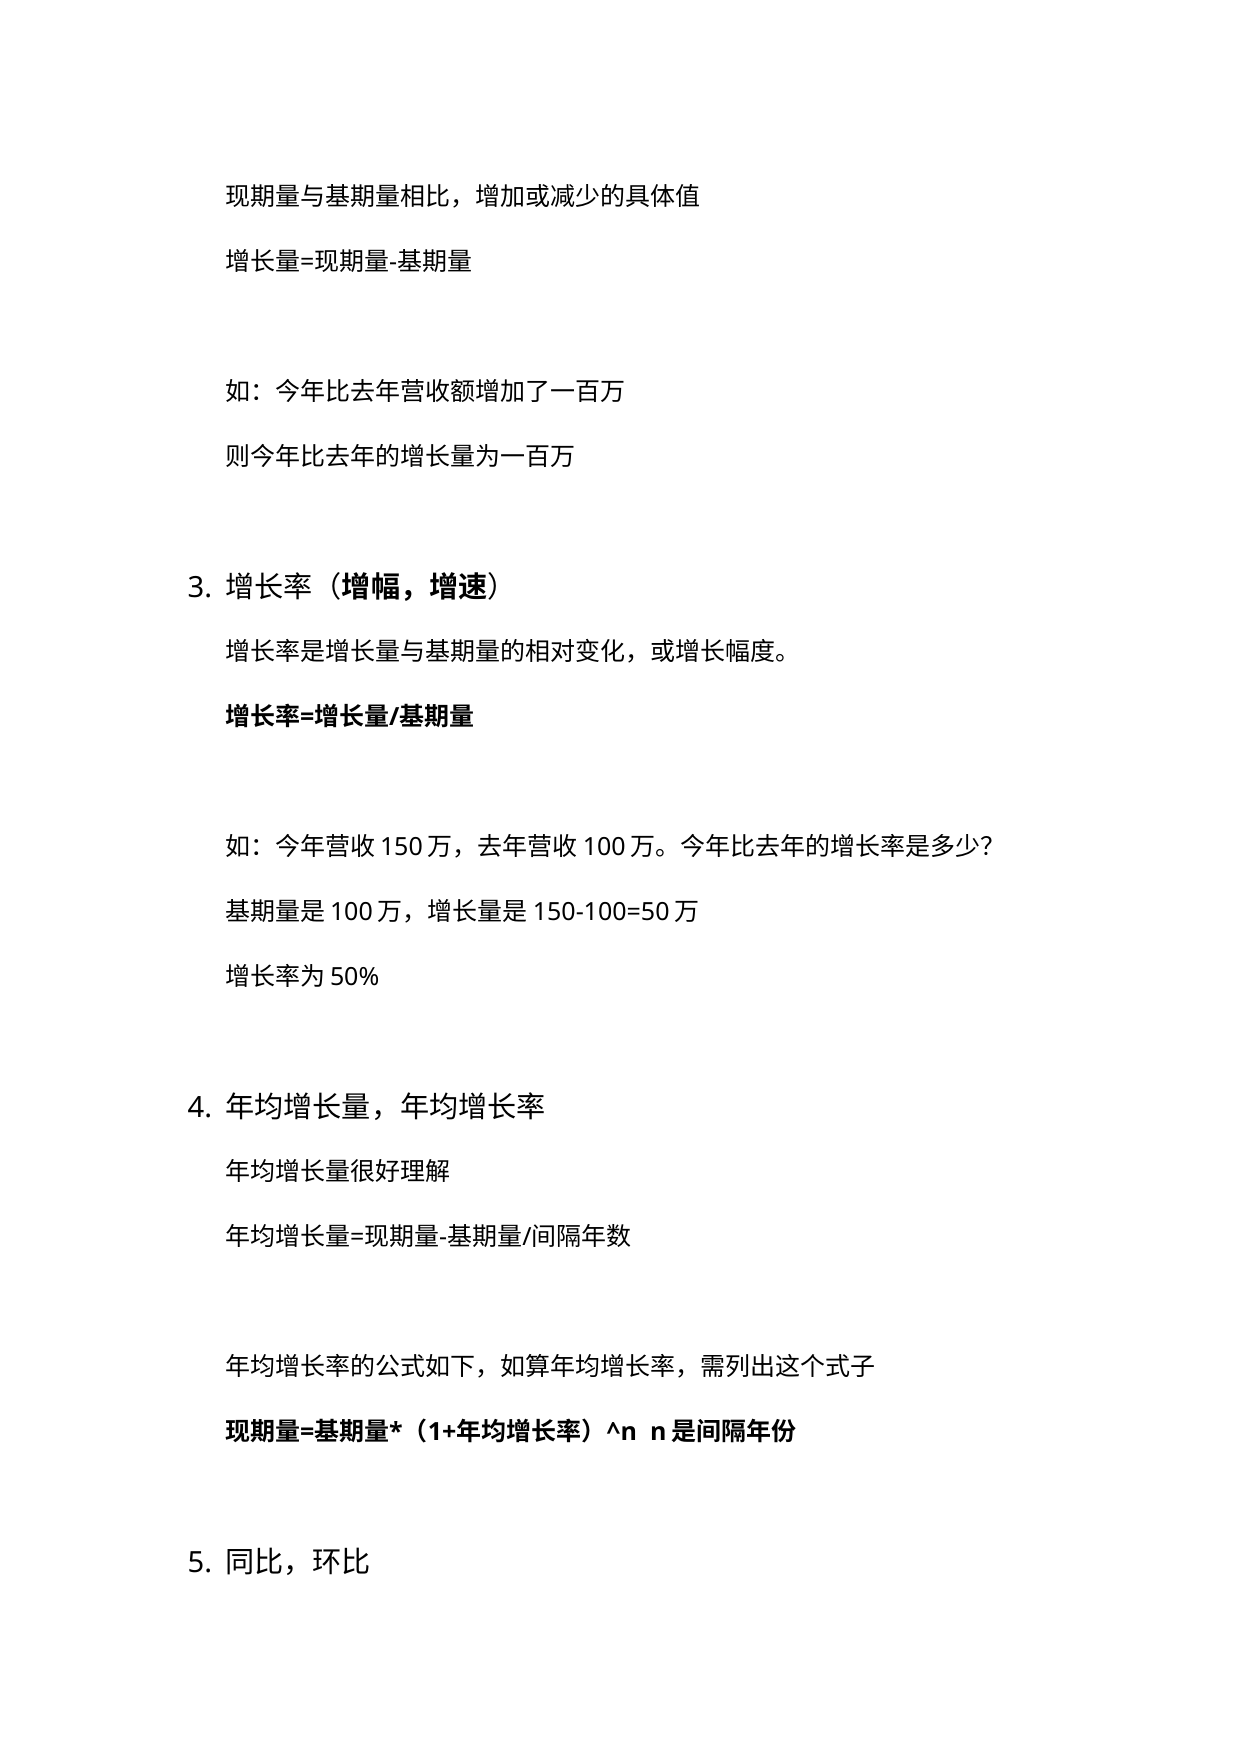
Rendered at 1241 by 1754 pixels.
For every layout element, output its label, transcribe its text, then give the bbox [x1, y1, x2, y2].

list 则今年比去年的增长量为一百万 [225, 422, 1053, 487]
list 基期量是100万，增长量是150-100=50万 [225, 877, 1053, 942]
list 年均增长量=现期量-基期量/间隔年数 [225, 1202, 1053, 1267]
list 同比，环比 [187, 1527, 1053, 1592]
list 年均增长量很好理解 [225, 1137, 1053, 1202]
list 年均增长量，年均增长率 [187, 1072, 1053, 1137]
list 现期量=基期量*（1+年均增长率）^n n是间隔年份 [225, 1397, 1053, 1462]
list 年均增长率的公式如下，如算年均增长率，需列出这个式子 [225, 1332, 1053, 1397]
list 现期量与基期量相比，增加或减少的具体值 [225, 162, 1053, 227]
list 增长率=增长量/基期量 [225, 682, 1053, 747]
list 如：今年比去年营收额增加了一百万 [225, 357, 1053, 422]
list 如：今年营收150万，去年营收100万。今年比去年的增长率是多少？ [225, 812, 1053, 877]
list 增长率是增长量与基期量的相对变化，或增长幅度。 [225, 617, 1053, 682]
list 增长率（增幅，增速） [187, 552, 1053, 617]
list 增长量=现期量-基期量 [225, 227, 1053, 292]
list 增长率为50% [225, 942, 1053, 1007]
